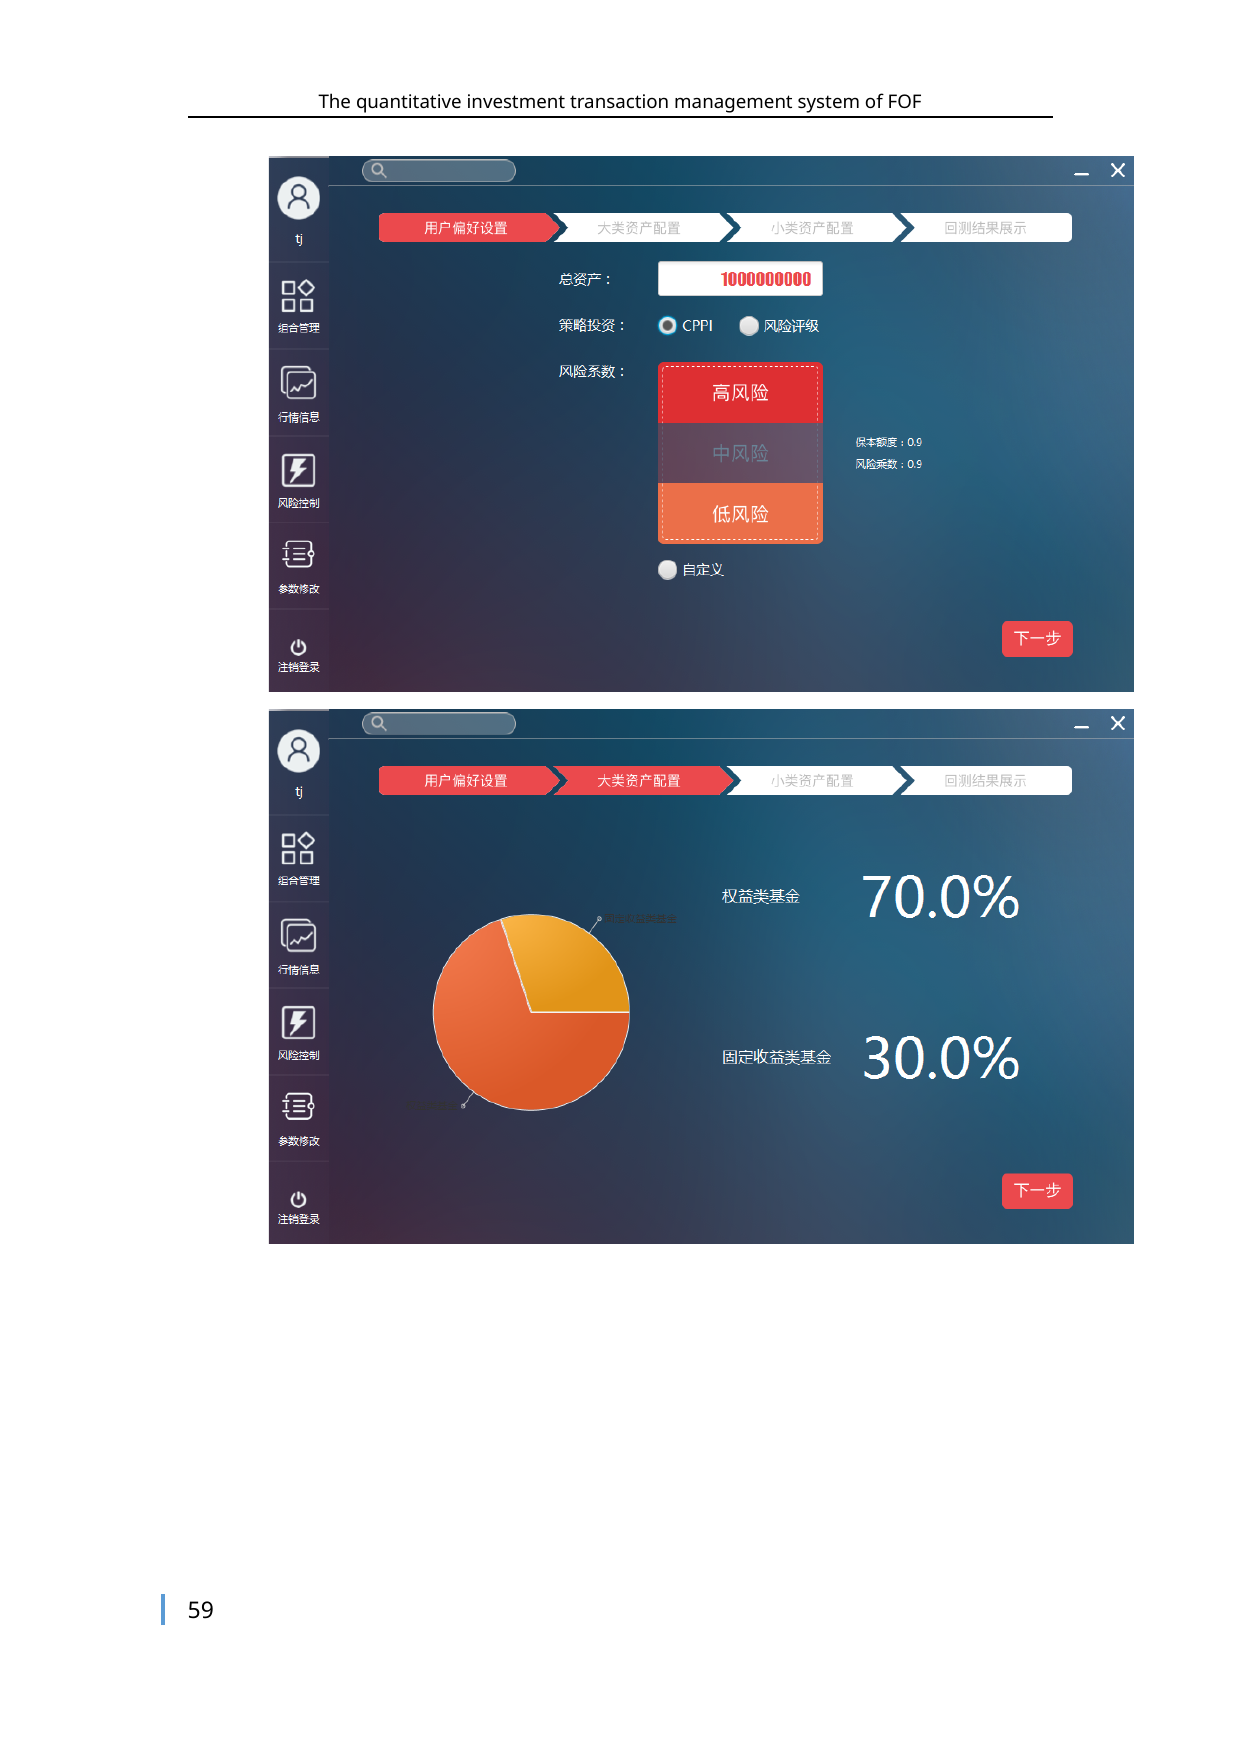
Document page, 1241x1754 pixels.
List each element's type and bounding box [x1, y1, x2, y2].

picture [268, 709, 1134, 1244]
picture [268, 156, 1134, 692]
